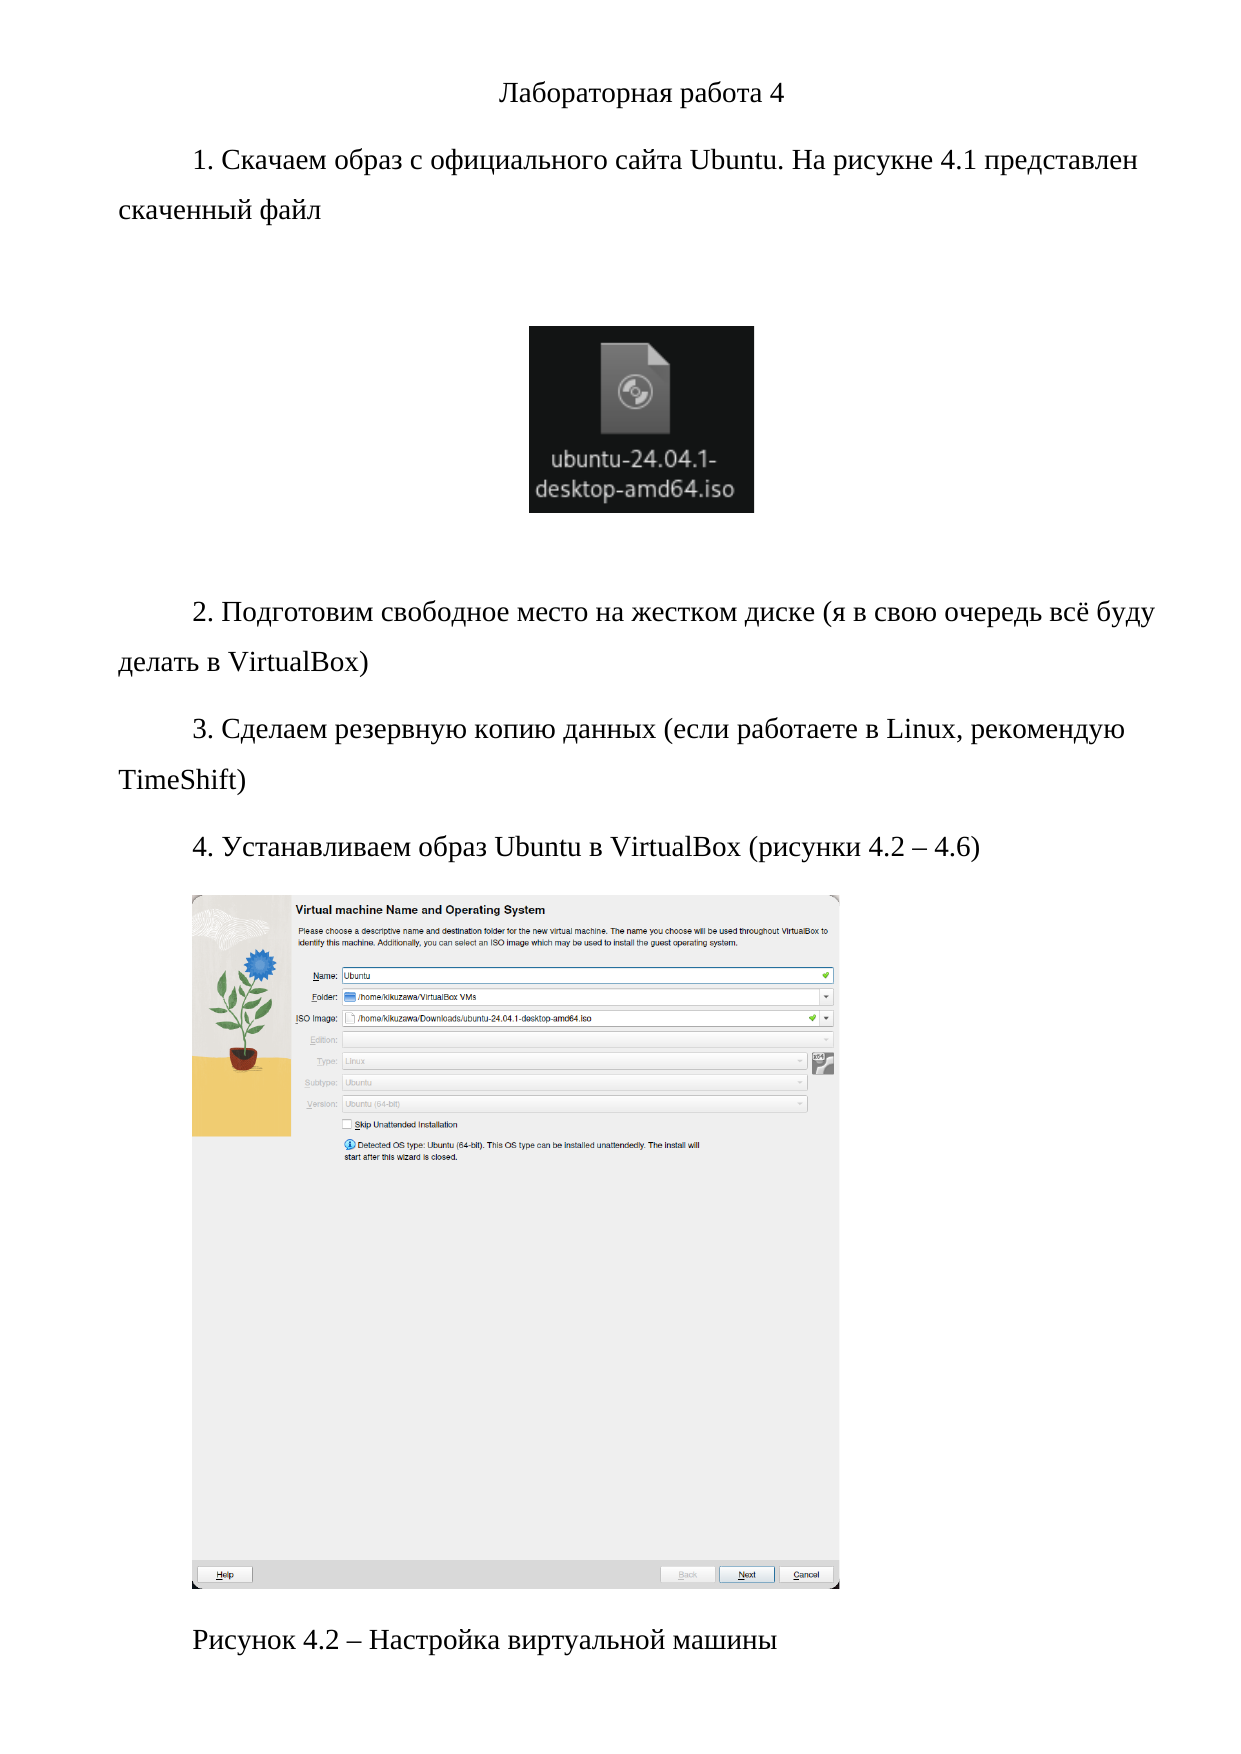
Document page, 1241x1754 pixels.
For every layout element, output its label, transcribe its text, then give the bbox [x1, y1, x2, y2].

text Рисунок 4.2 – Настройка виртуальной машины [118, 1622, 1165, 1656]
picture [192, 895, 840, 1589]
text 3. Сделаем резервную копию данных (если работаете в Linux, рекомендую TimeShift) [118, 711, 1165, 795]
text 2. Подготовим свободное место на жестком диске (я в свою очередь всё буду делать в VirtualBox) [118, 594, 1165, 678]
text 1. Скачаем образ с официального сайта Ubuntu. На рисукне 4.1 представлен скаченный файл [118, 142, 1165, 226]
picture [529, 326, 755, 513]
text Лабораторная работа 4 [118, 75, 1165, 108]
text 4. Устанавливаем образ Ubuntu в VirtualBox (рисунки 4.2 – 4.6) [118, 829, 1165, 862]
